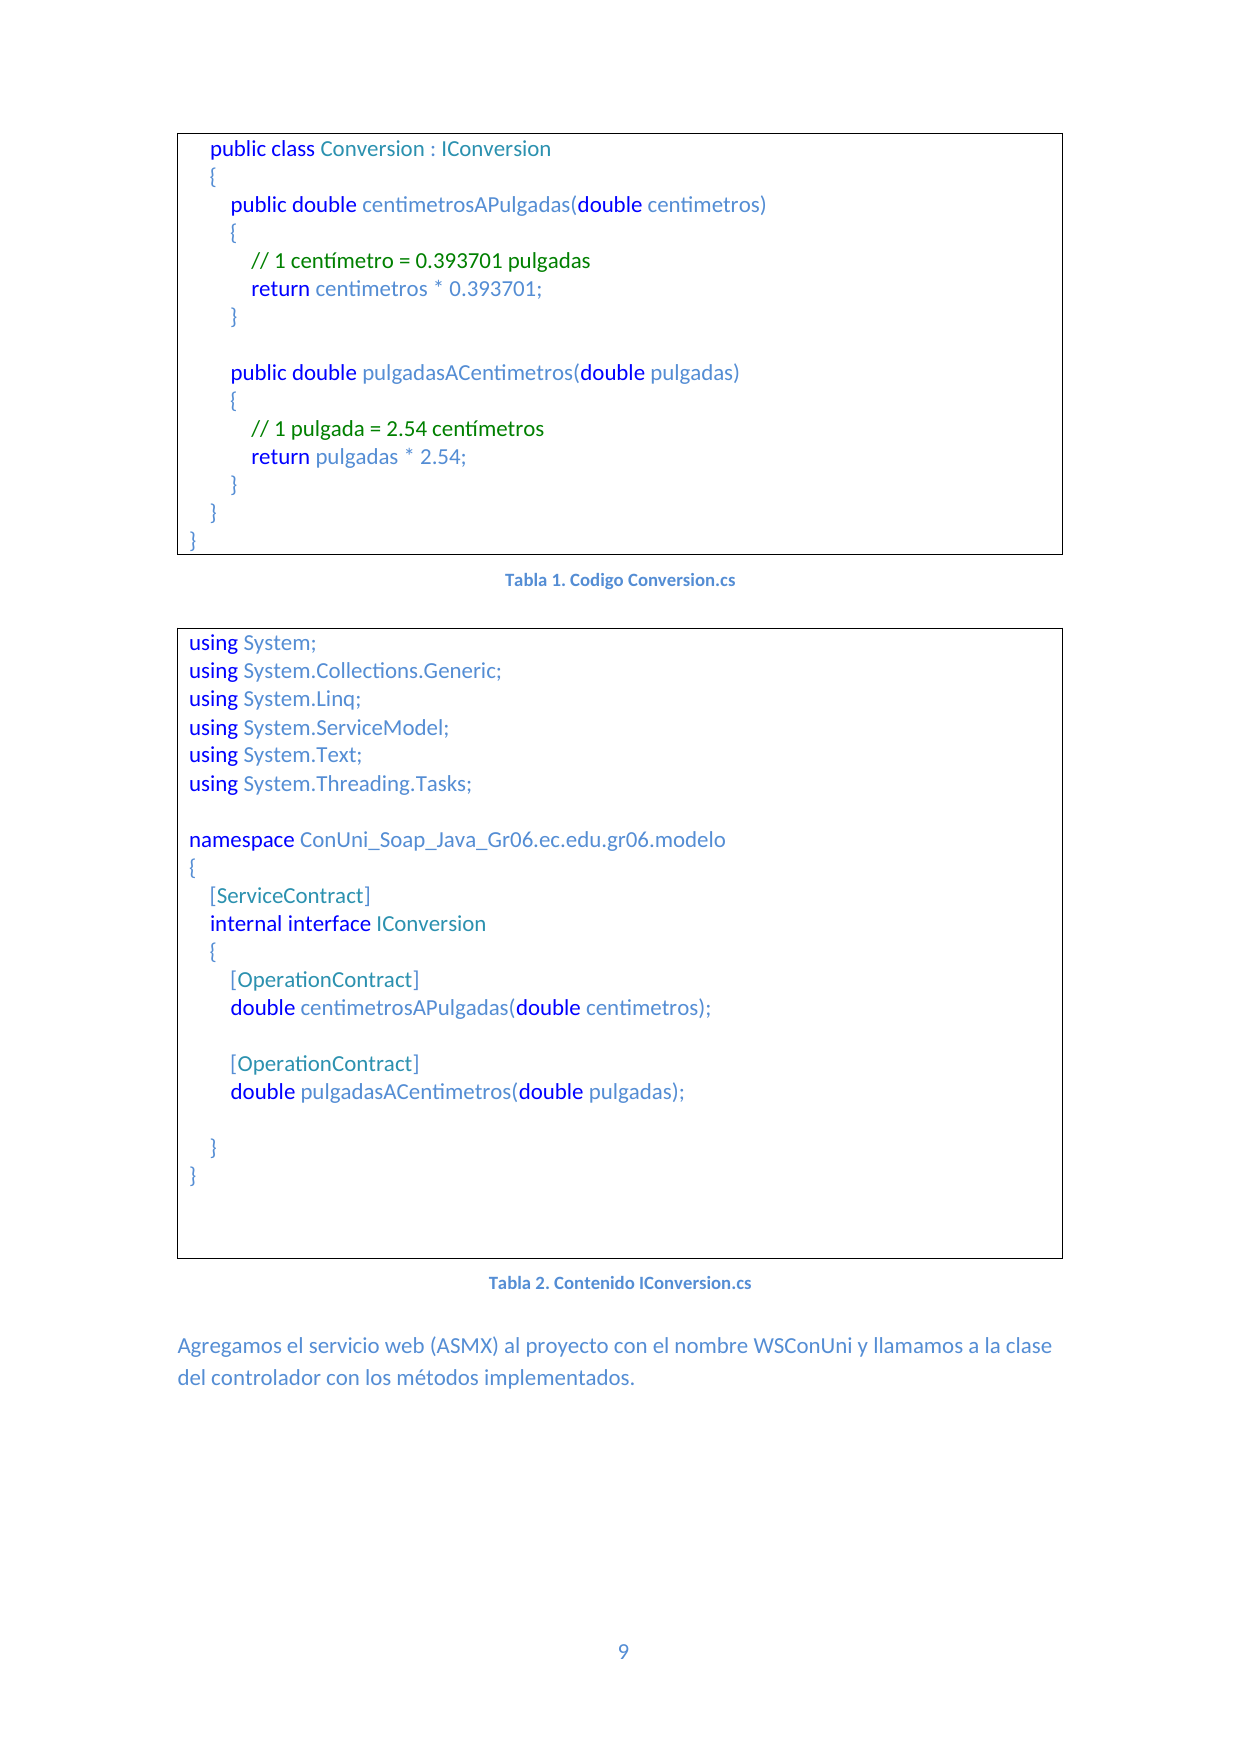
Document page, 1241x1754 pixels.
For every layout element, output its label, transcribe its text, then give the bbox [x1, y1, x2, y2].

text Tabla 1. Codigo Conversion.cs [177, 568, 1063, 591]
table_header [178, 134, 1062, 554]
text Tabla 2. Contenido IConversion.cs [177, 1271, 1063, 1294]
text Agregamos el servicio web (ASMX) al proyecto con el nombre WSConUni y llamamos a la clase del controlador con los métodos implementados. [177, 1331, 1063, 1391]
table_header using System; using System.Collections.Generic; using System.Linq; using System.ServiceModel; using System.Text; using System.Threading.Tasks; namespace ConUni_Soap_Java_Gr06.ec.edu.gr06.modelo { [ServiceContract] internal interface IConversion { [OperationContract] double centimetrosAPulgadas(double centimetros); [OperationContract] double pulgadasACentimetros(double pulgadas); } } [178, 629, 1062, 1258]
